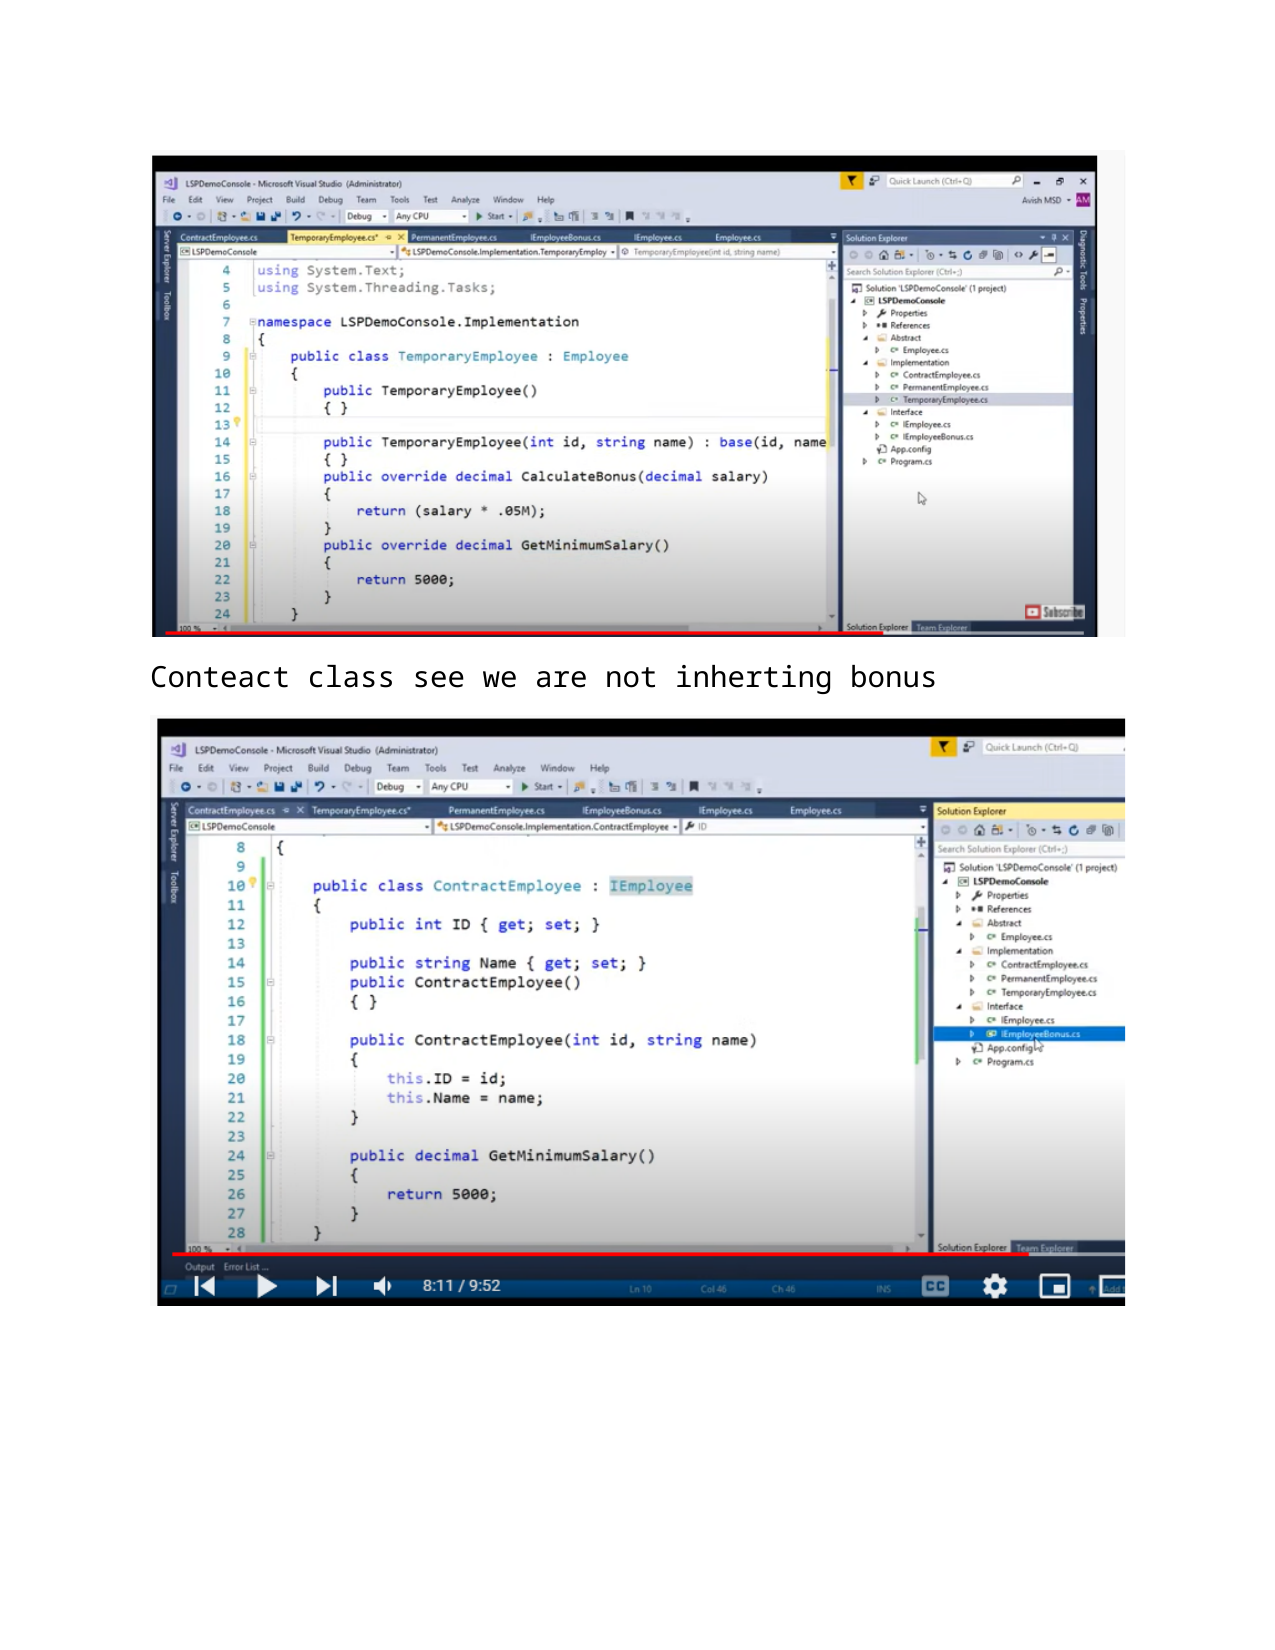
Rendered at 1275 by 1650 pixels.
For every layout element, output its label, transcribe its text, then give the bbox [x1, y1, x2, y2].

picture [150, 150, 1125, 637]
picture [150, 715, 1125, 1306]
text Conteact class see we are not inherting bonus [150, 656, 1125, 696]
